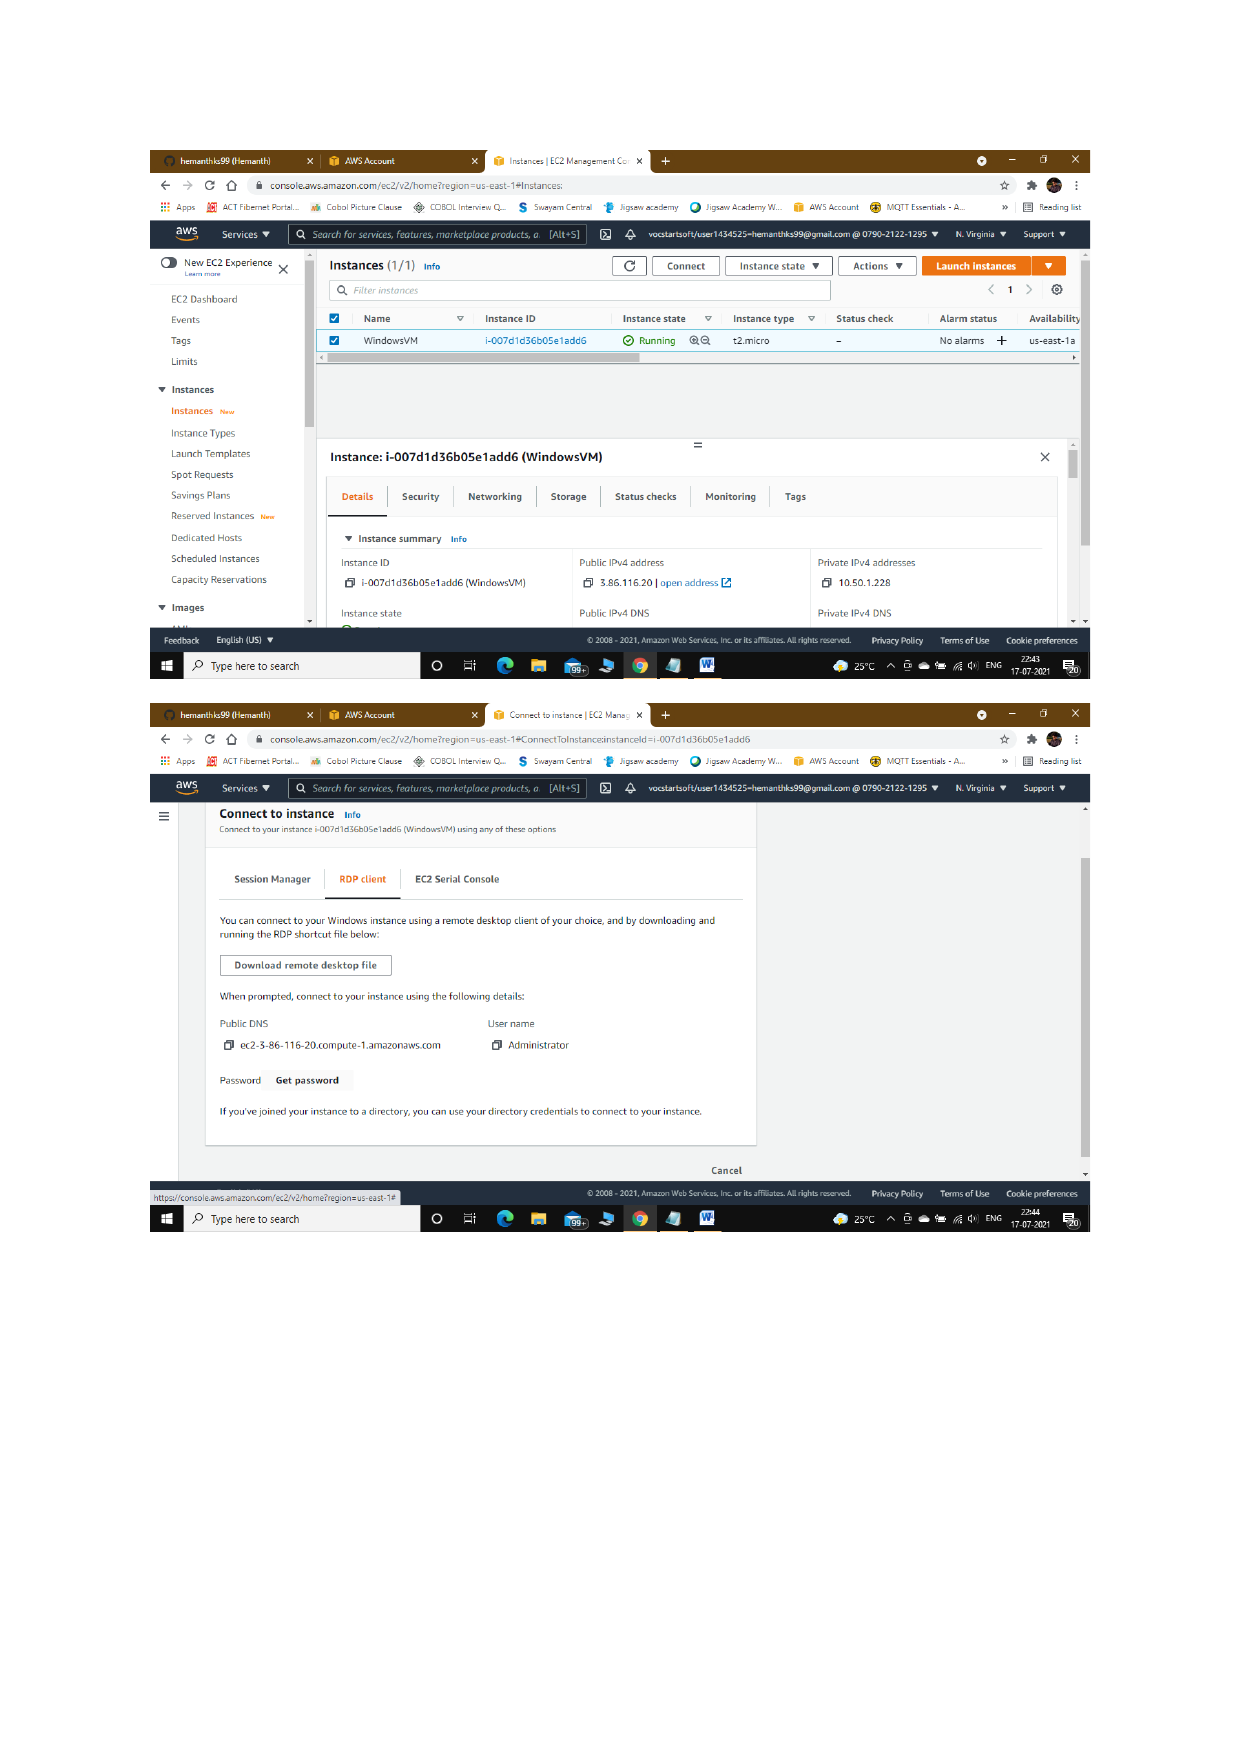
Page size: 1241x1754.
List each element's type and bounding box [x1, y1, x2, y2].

picture [150, 703, 1091, 1232]
picture [150, 150, 1091, 679]
